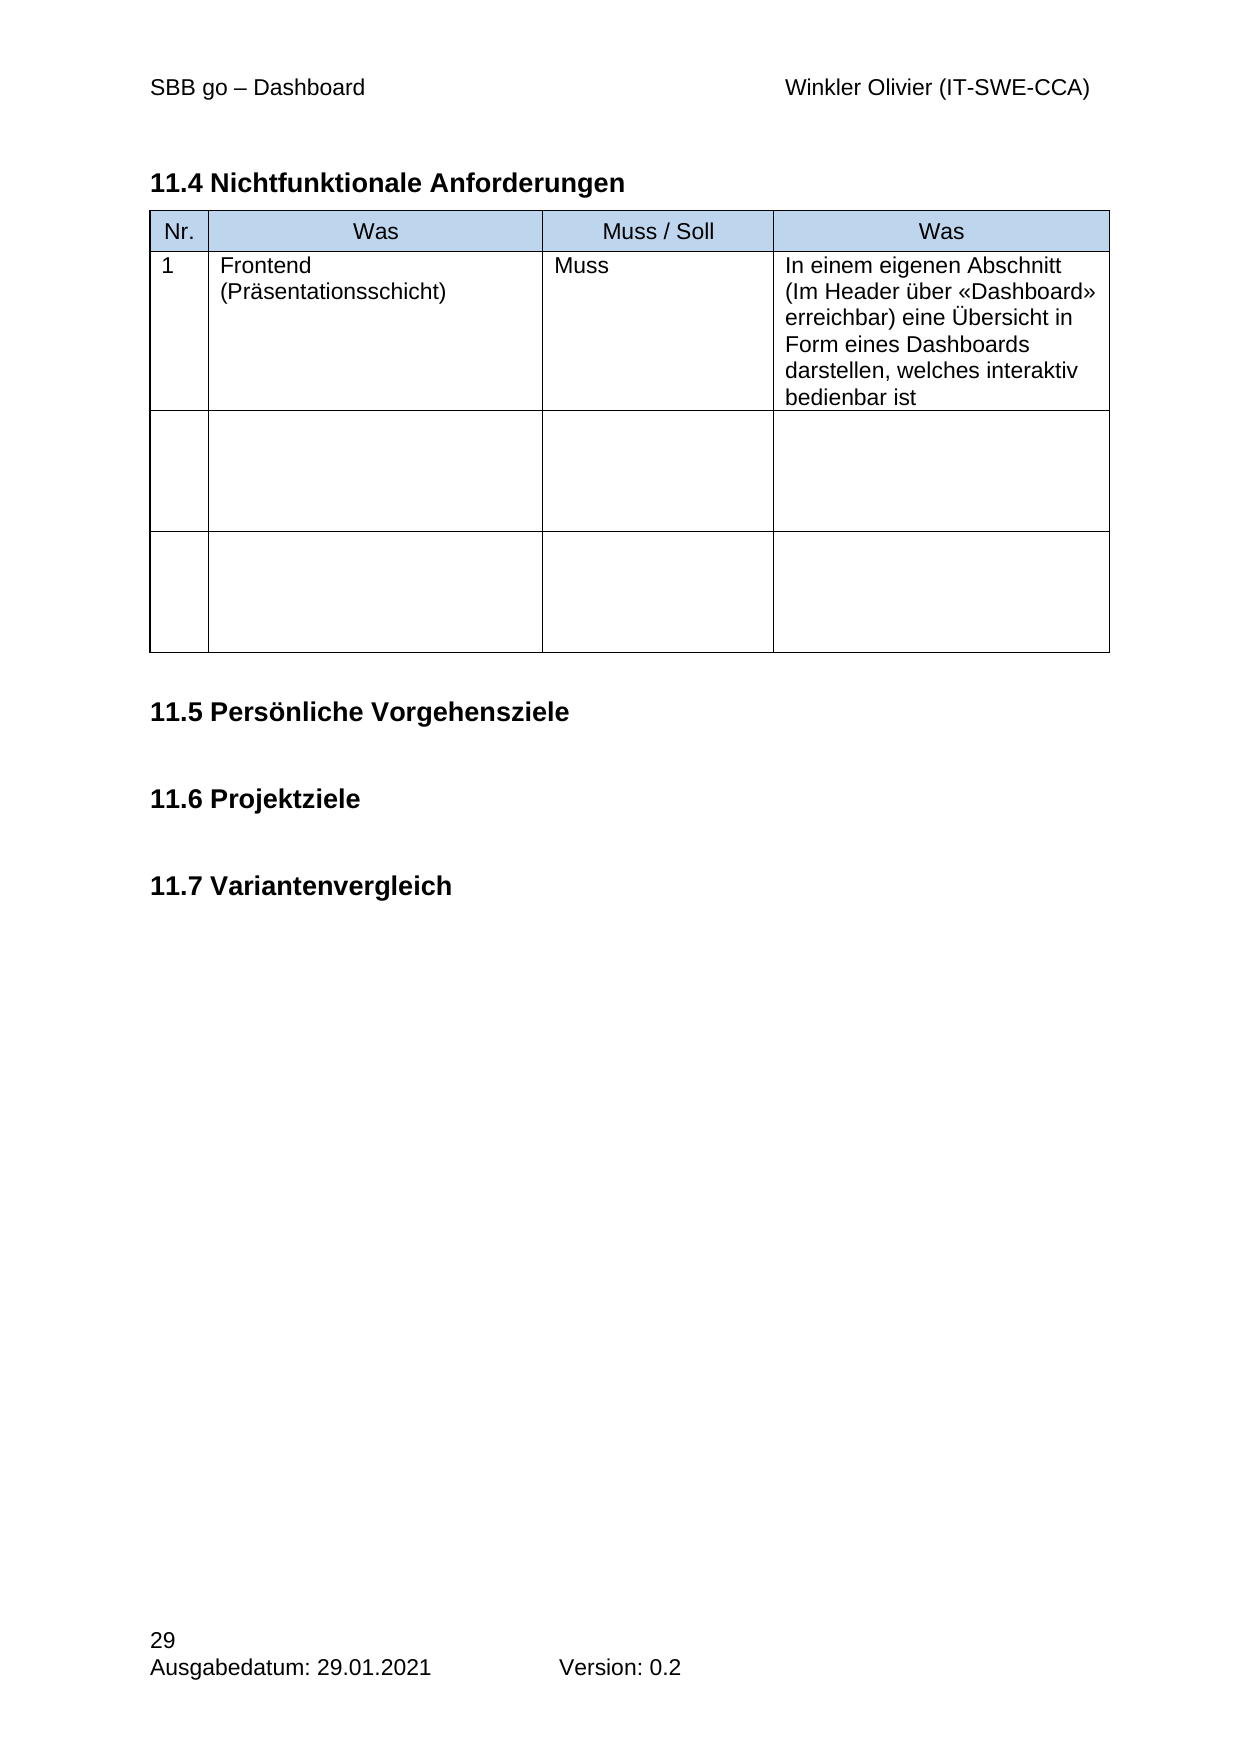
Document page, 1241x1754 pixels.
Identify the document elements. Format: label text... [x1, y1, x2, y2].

table_cell [151, 411, 208, 531]
subtitle Persönliche Vorgehensziele [150, 696, 1090, 727]
subtitle Nichtfunktionale Anforderungen [150, 167, 1090, 198]
table_cell In einem eigenen Abschnitt (Im Header über «Dashboard» erreichbar) eine Übersicht in Form eines Dashboards darstellen, welches interaktiv bedienbar ist [774, 252, 1109, 410]
table_header Was [209, 211, 542, 251]
table_cell [209, 411, 542, 531]
table_cell Frontend (Präsentationsschicht) [209, 252, 542, 410]
table_cell Muss [543, 252, 773, 410]
table_cell [543, 532, 773, 652]
table_cell [774, 411, 1109, 531]
subtitle Variantenvergleich [150, 870, 1090, 901]
table_header Was [774, 211, 1109, 251]
subtitle Projektziele [150, 783, 1090, 814]
table_cell 1 [151, 252, 208, 410]
table_header Muss / Soll [543, 211, 773, 251]
table_header Nr. [151, 211, 208, 251]
table_cell [774, 532, 1109, 652]
table_cell [151, 532, 208, 652]
table_cell [543, 411, 773, 531]
table_cell [209, 532, 542, 652]
